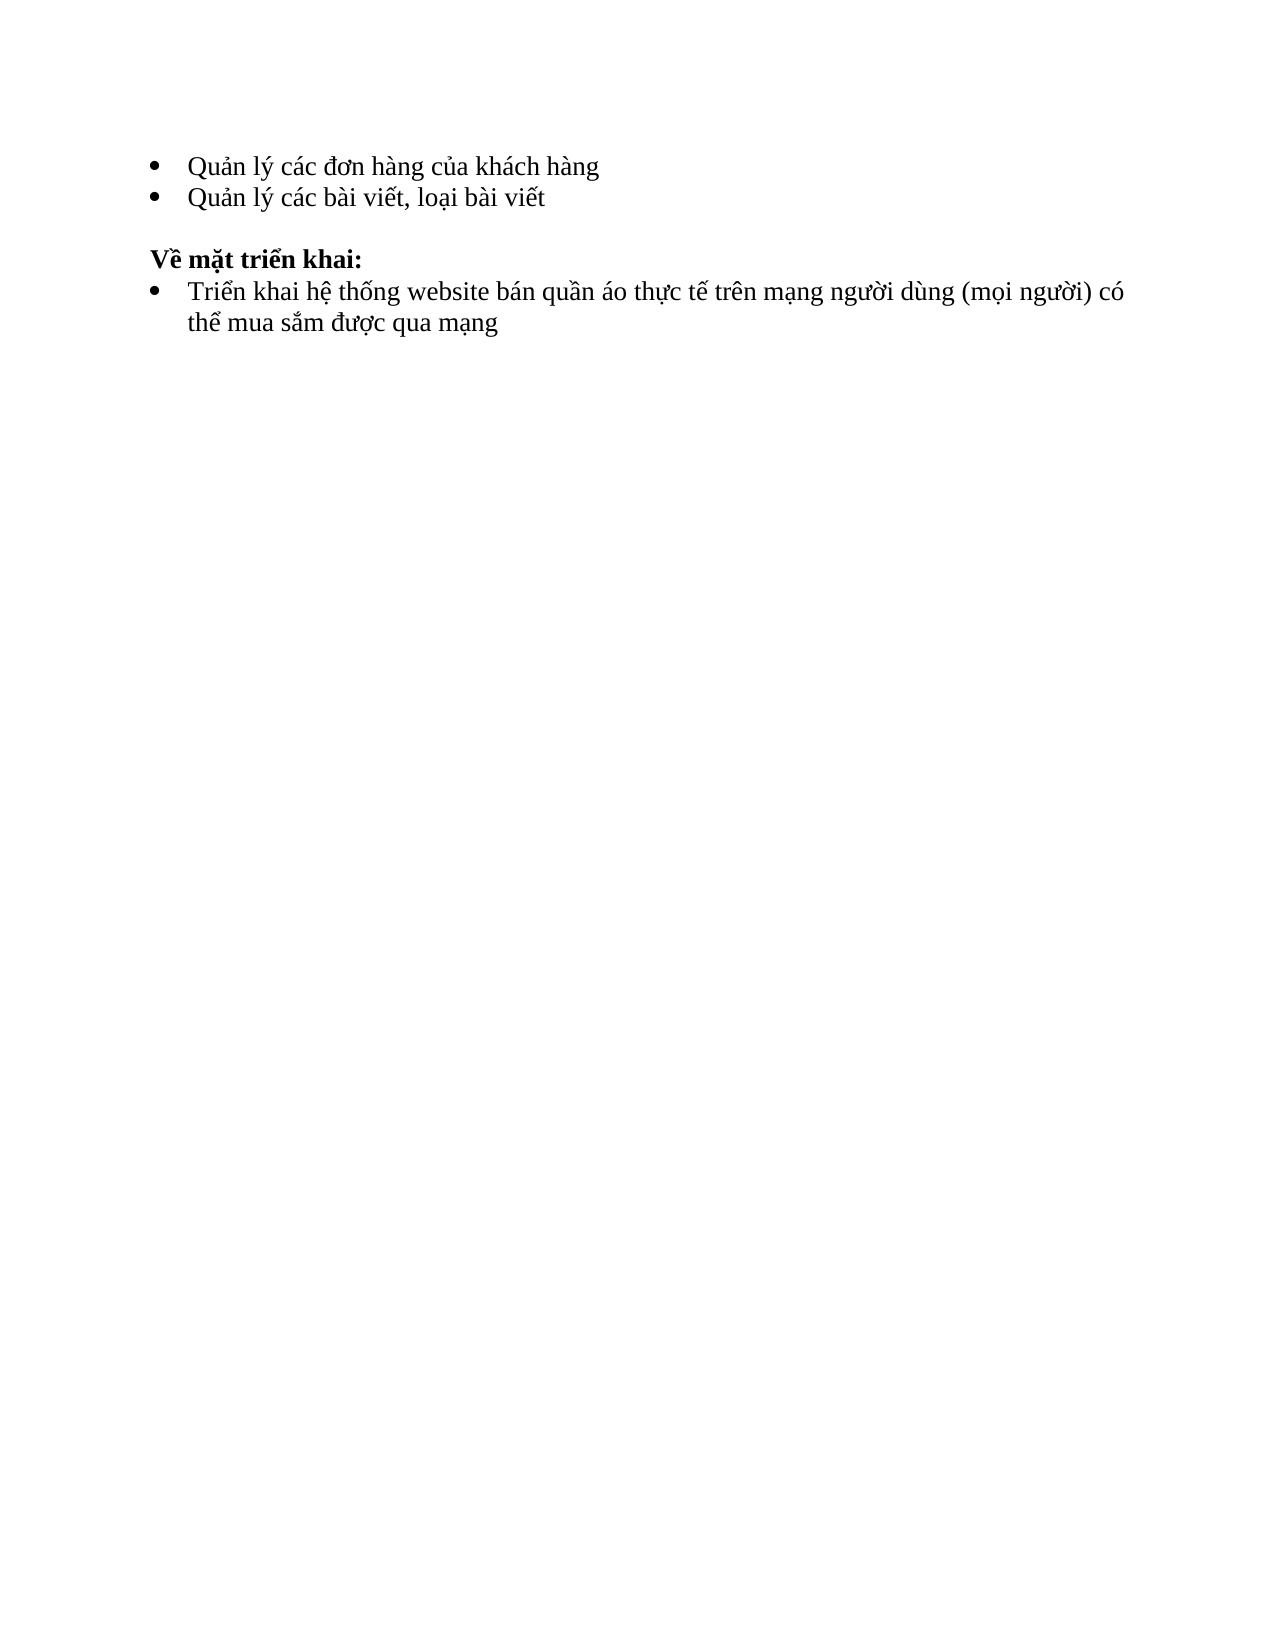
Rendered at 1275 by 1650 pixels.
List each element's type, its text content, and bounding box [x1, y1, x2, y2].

text Về mặt triển khai: [150, 244, 1125, 275]
list Triển khai hệ thống website bán quần áo thực tế trên mạng người dùng (mọi người) có thể mua sắm được qua mạng [150, 275, 1125, 337]
list Quản lý các bài viết, loại bài viết [150, 181, 1125, 212]
list Quản lý các đơn hàng của khách hàng [150, 150, 1125, 181]
